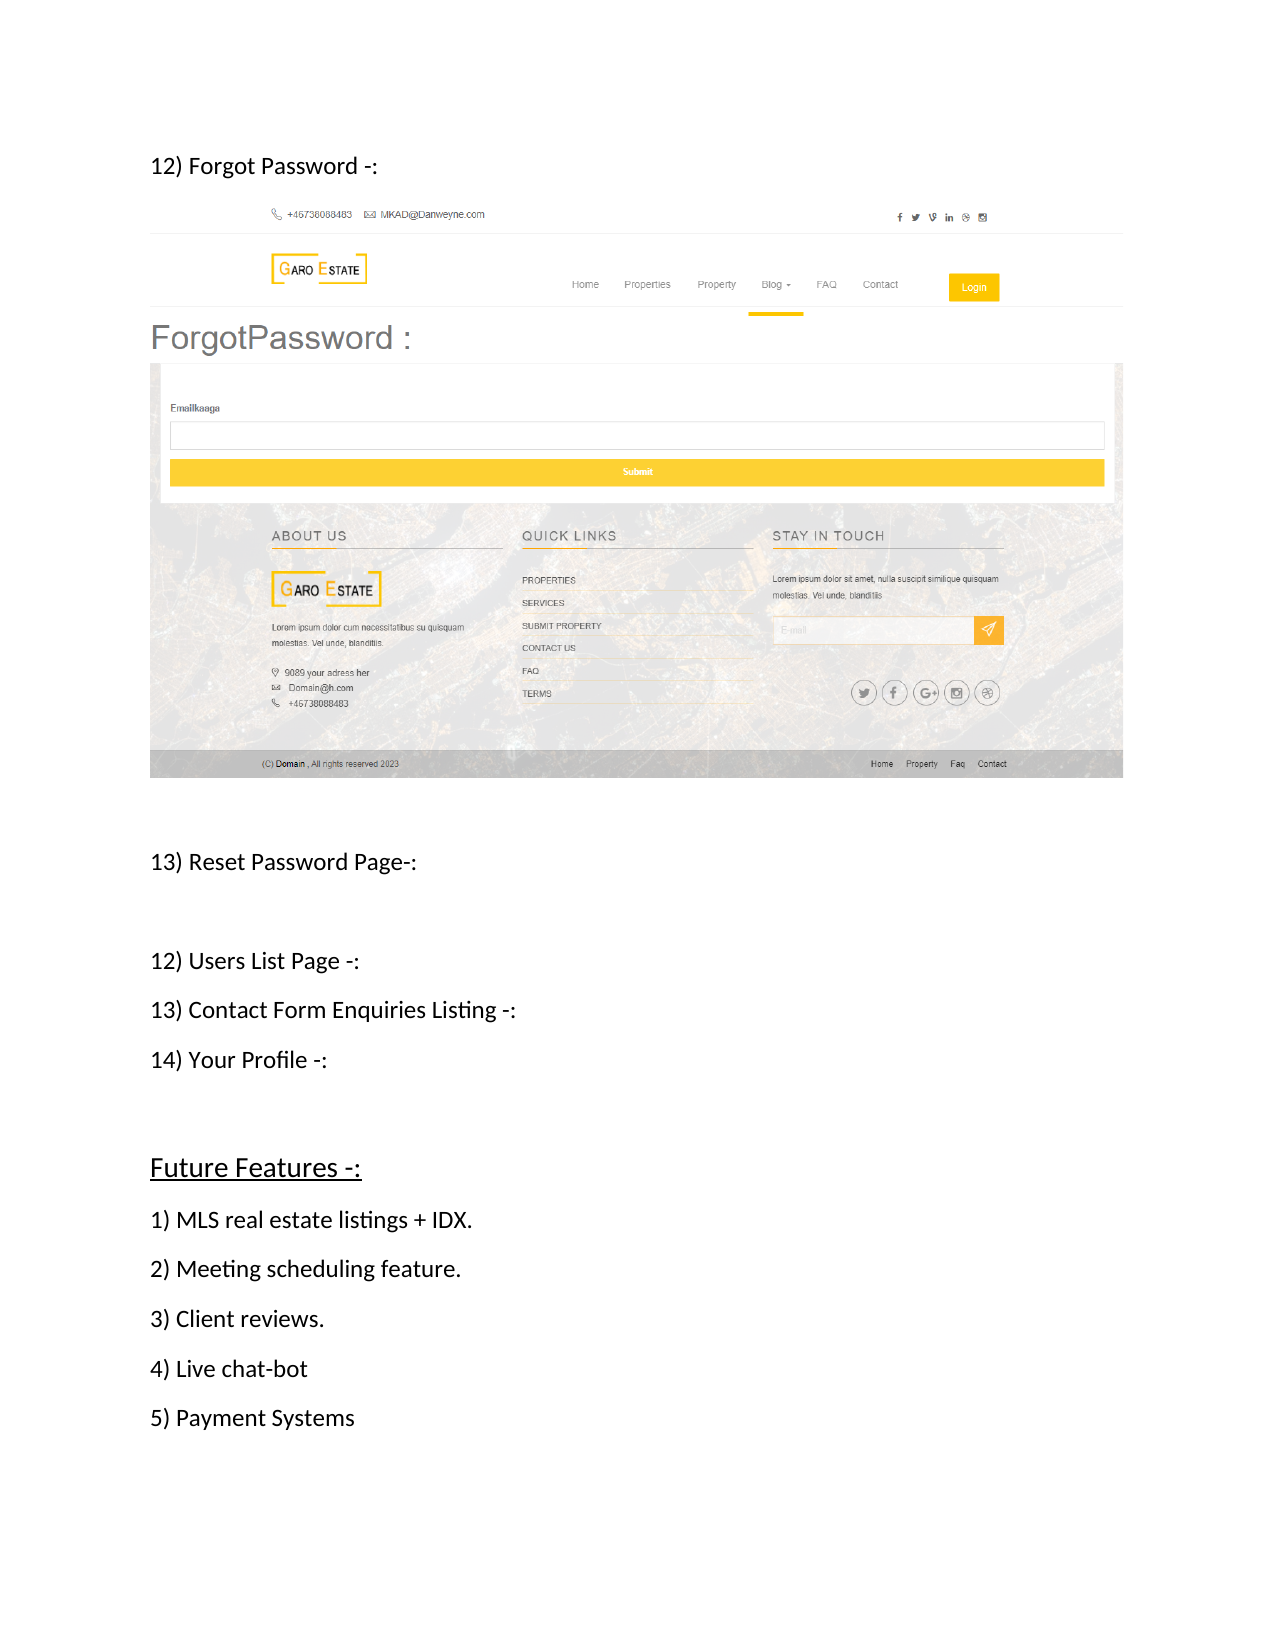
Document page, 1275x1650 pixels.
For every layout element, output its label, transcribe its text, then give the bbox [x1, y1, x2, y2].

text Future Features -: [150, 1149, 1125, 1184]
text 2) Meeting scheduling feature. [150, 1253, 1125, 1284]
text 14) Your Profile -: [150, 1044, 1125, 1075]
text 12) Users List Page -: [150, 945, 1125, 976]
list Forgot Password -: [150, 150, 1125, 181]
list Reset Password Page-: [150, 846, 1125, 876]
picture [150, 199, 1124, 778]
text 13) Contact Form Enquiries Listing -: [150, 994, 1125, 1025]
text 1) MLS real estate listings + IDX. [150, 1204, 1125, 1234]
text 4) Live chat-bot [150, 1353, 1125, 1383]
text 5) Payment Systems [150, 1402, 1125, 1433]
text 3) Client reviews. [150, 1303, 1125, 1334]
